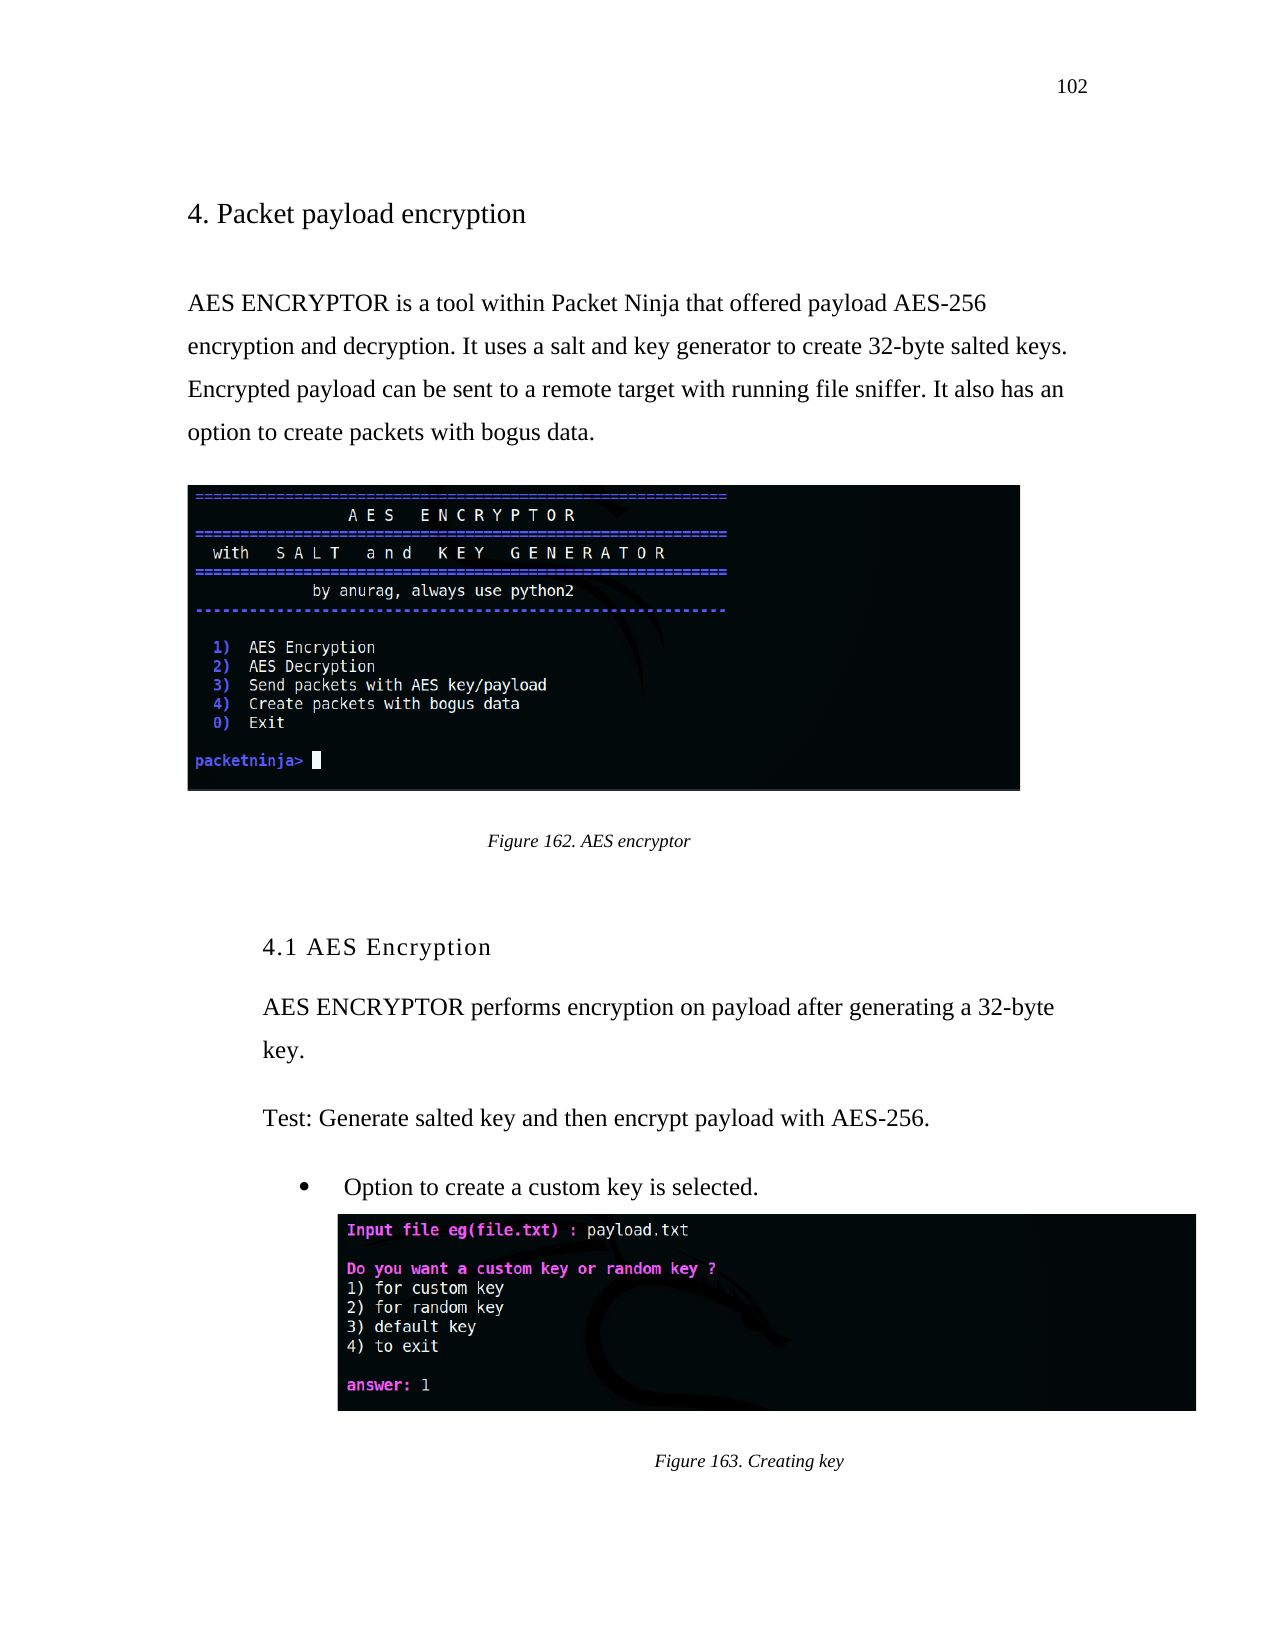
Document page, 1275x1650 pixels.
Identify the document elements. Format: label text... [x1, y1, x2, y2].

text AES ENCRYPTOR performs encryption on payload after generating a 32-byte key. [262, 992, 1087, 1064]
picture [337, 1214, 1197, 1411]
list Option to create a custom key is selected. [300, 1172, 1087, 1200]
picture [187, 485, 1021, 791]
text Test: Generate salted key and then encrypt payload with AES-256. [262, 1103, 1087, 1132]
text AES ENCRYPTOR is a tool within Packet Ninja that offered payload AES-256 encryption and decryption. It uses a salt and key generator to create 32-byte salted keys. Encrypted payload can be sent to a remote target with running file sniffer. It also has an option to create packets with bogus data. [187, 288, 1087, 446]
subtitle 4.1 AES Encryption [262, 932, 1087, 961]
subtitle 4. Packet payload encryption [187, 196, 1087, 229]
